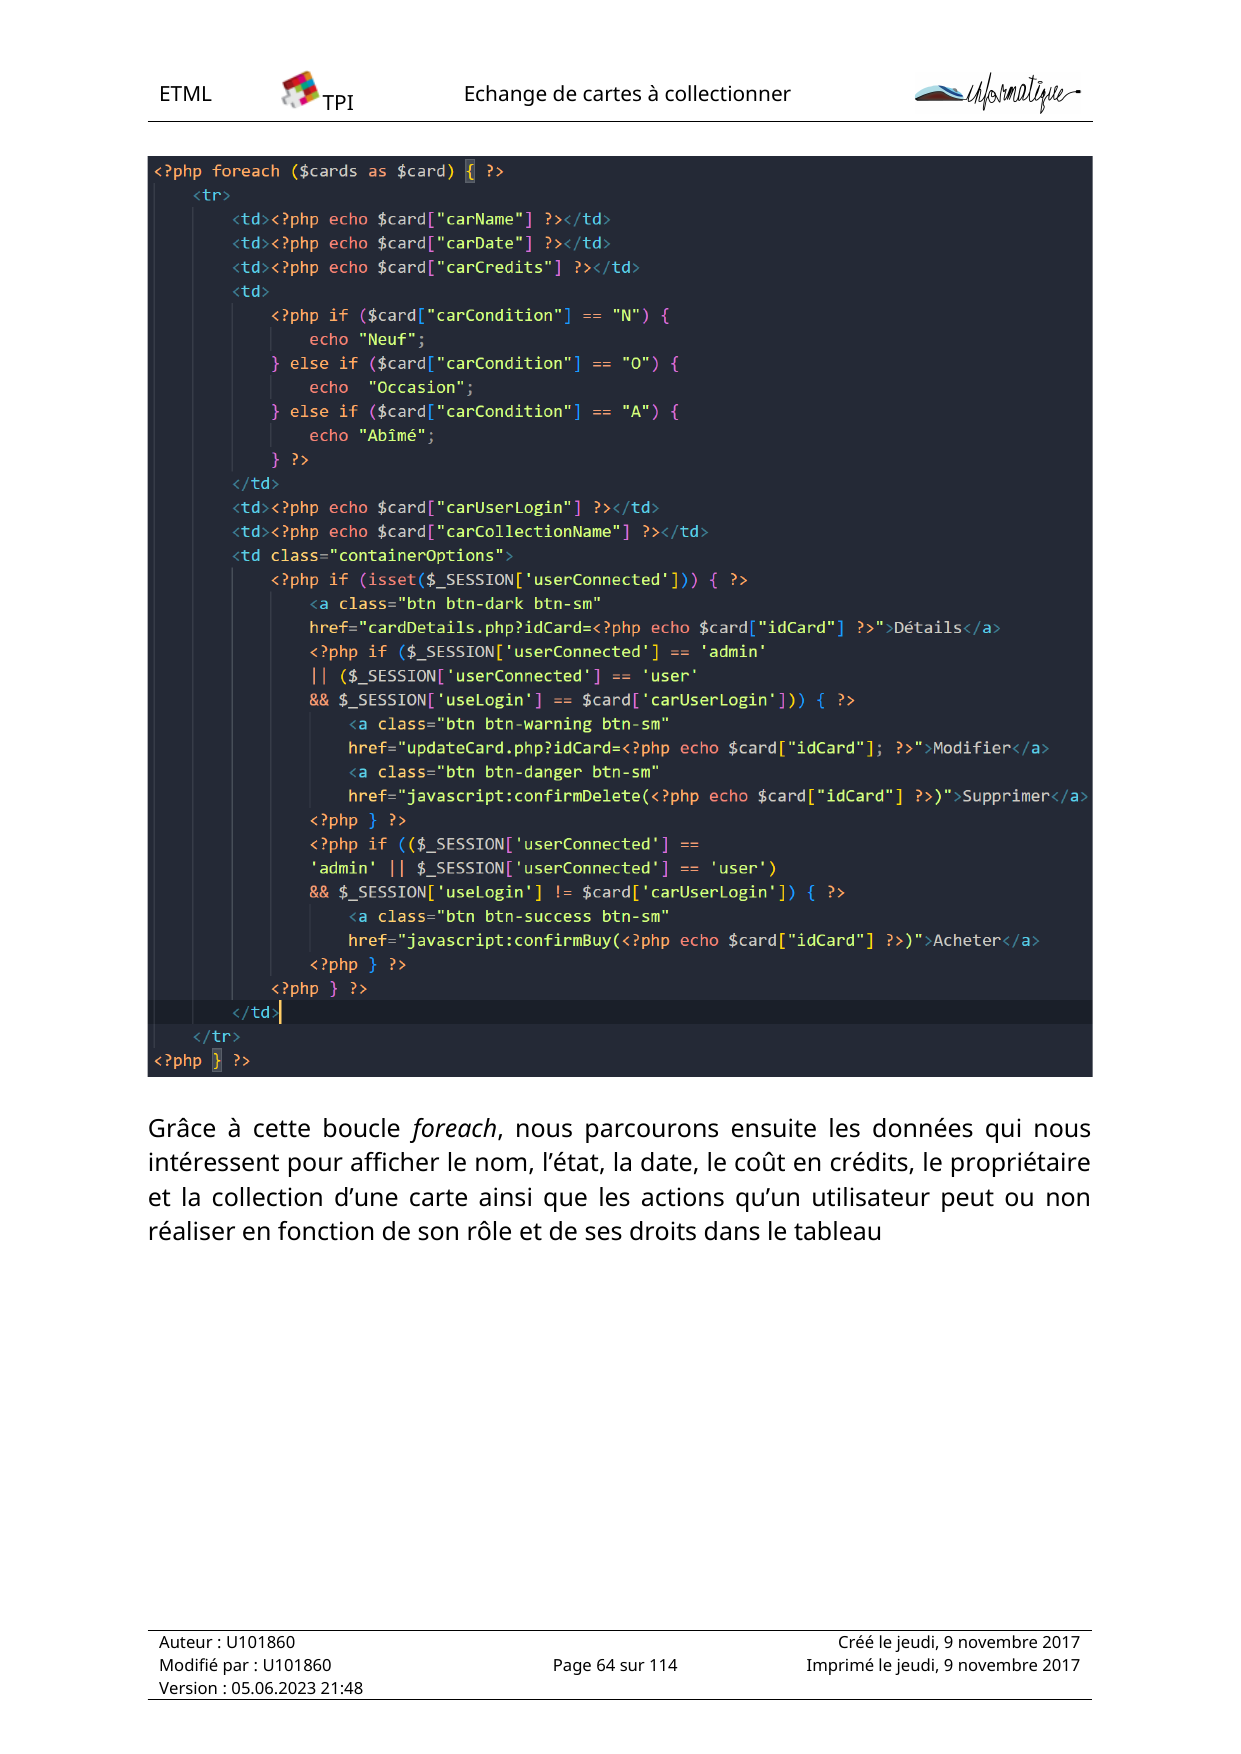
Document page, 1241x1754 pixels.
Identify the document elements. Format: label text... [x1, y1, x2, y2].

picture [147, 156, 1093, 1077]
picture [276, 69, 323, 111]
text Grâce à cette boucle foreach, nous parcourons ensuite les données qui nous intéressent pour afficher le nom, l’état, la date, le coût en crédits, le propriétaire et la collection d’une carte ainsi que les actions qu’un utilisateur peut ou non réaliser en fonction de son rôle et de ses droits dans le tableau [148, 1111, 1092, 1247]
